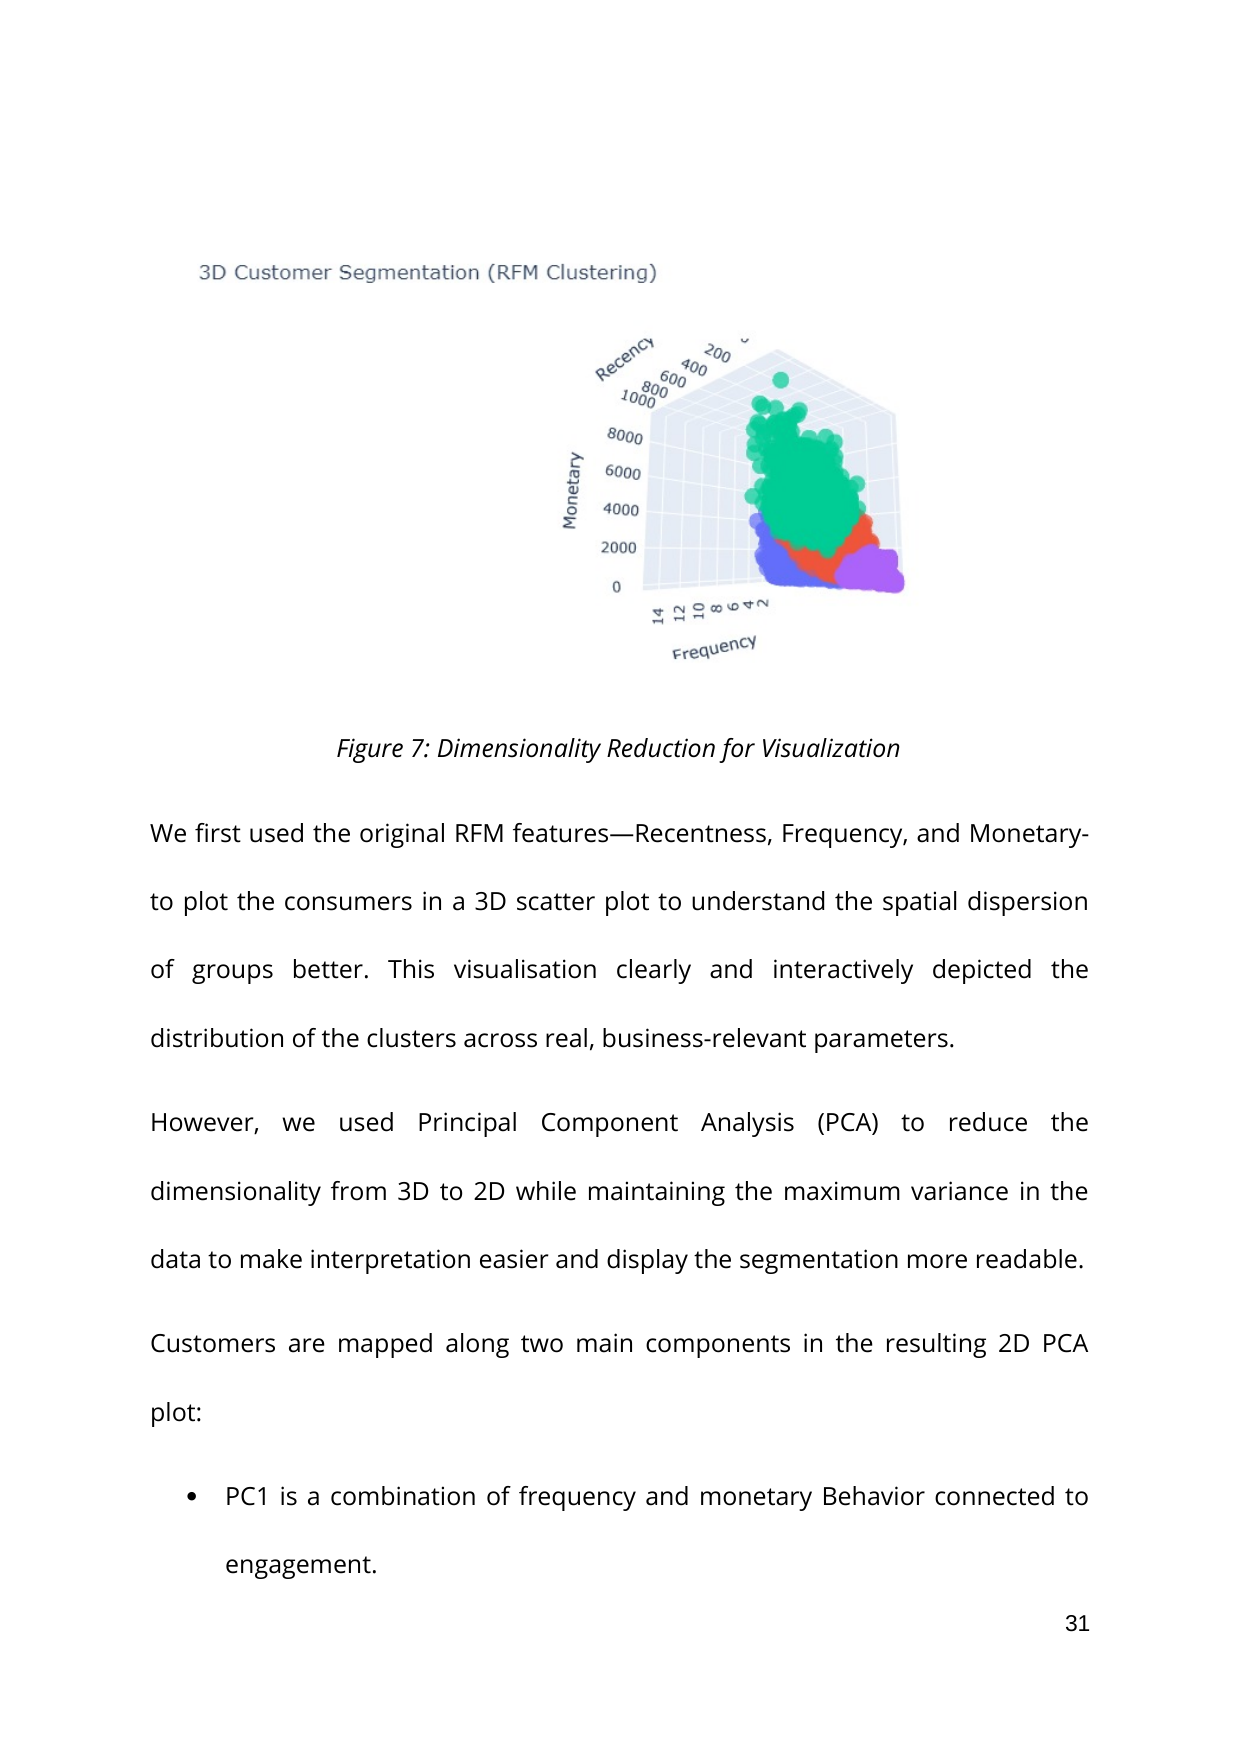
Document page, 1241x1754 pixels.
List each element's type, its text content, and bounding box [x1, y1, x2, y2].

text However, we used Principal Component Analysis (PCA) to reduce the dimensionality from 3D to 2D while maintaining the maximum variance in the data to make interpretation easier and display the segmentation more readable. [150, 1105, 1090, 1275]
list PC1 is a combination of frequency and monetary Behavior connected to engagement. [187, 1479, 1090, 1581]
text Customers are mapped along two main components in the resulting 2D PCA plot: [150, 1326, 1090, 1428]
text We first used the original RFM features—Recentness, Frequency, and Monetary- to plot the consumers in a 3D scatter plot to understand the spatial dispersion of groups better. This visualisation clearly and interactively depicted the distribution of the clusters across real, business-relevant parameters. [150, 816, 1090, 1054]
picture [197, 245, 1050, 690]
